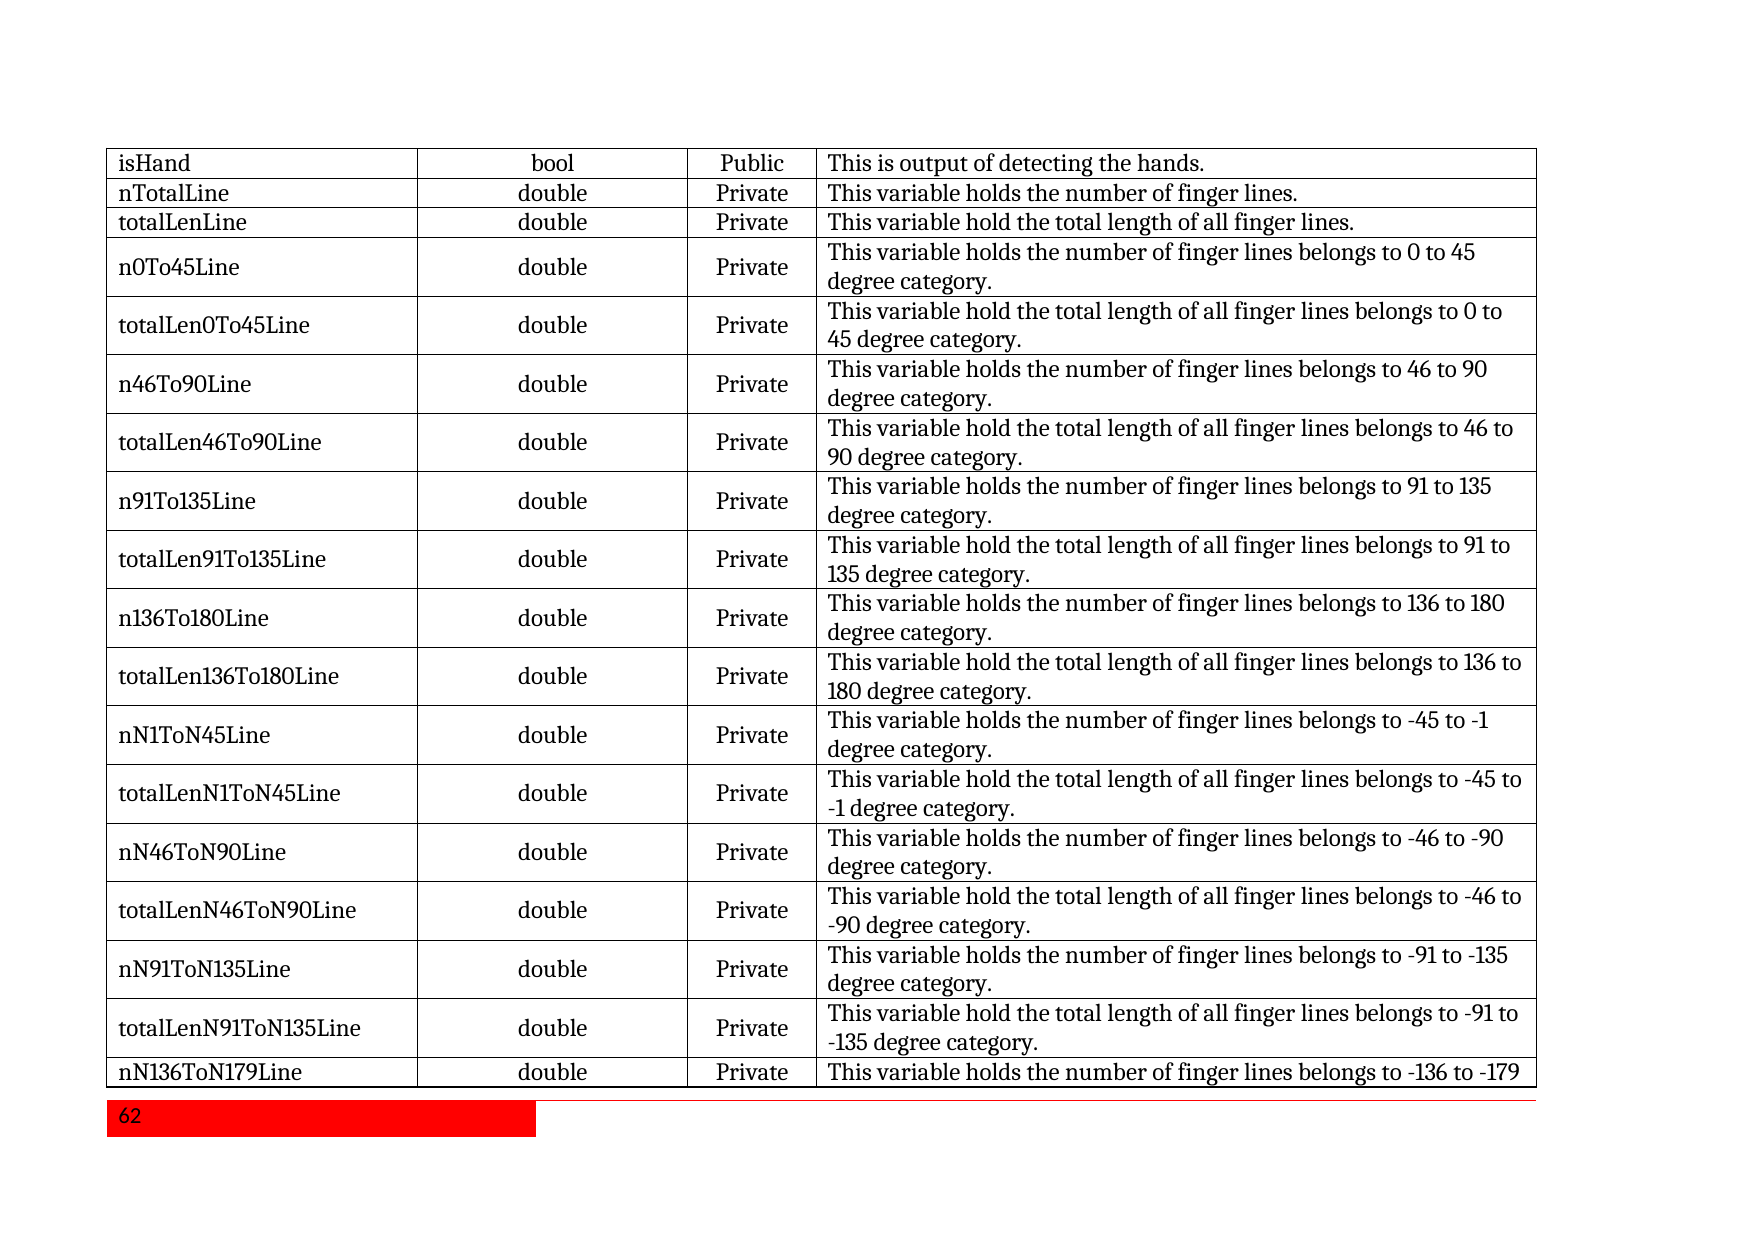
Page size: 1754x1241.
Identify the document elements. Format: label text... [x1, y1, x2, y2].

table_cell totalLenN46ToN90Line [107, 882, 417, 939]
table_cell double [418, 238, 687, 296]
table_cell This variable holds the number of finger lines belongs to -45 to -1 degree category. [817, 706, 1536, 764]
table_cell This variable holds the number of finger lines belongs to 136 to 180 degree category. [817, 589, 1536, 647]
table_cell totalLen0To45Line [107, 297, 417, 354]
table_cell n91To135Line [107, 472, 417, 530]
table_cell Private [688, 999, 816, 1057]
table_cell Private [688, 648, 816, 705]
table_cell This variable holds the number of finger lines belongs to -91 to -135 degree category. [817, 941, 1536, 998]
table_cell double [418, 297, 687, 354]
table_cell Private [688, 179, 816, 207]
table_cell double [418, 414, 687, 471]
table_cell double [418, 531, 687, 588]
table_cell This variable holds the number of finger lines. [817, 179, 1536, 207]
table_cell double [418, 648, 687, 705]
table_cell This variable holds the number of finger lines belongs to -46 to -90 degree category. [817, 824, 1536, 881]
table_cell This variable hold the total length of all finger lines belongs to -46 to -90 degree category. [817, 882, 1536, 939]
table_cell Private [688, 765, 816, 822]
table_cell Public [688, 149, 816, 177]
table_cell Private [688, 472, 816, 530]
table_cell This variable hold the total length of all finger lines belongs to 136 to 180 degree category. [817, 648, 1536, 705]
table_cell This variable hold the total length of all finger lines belongs to -91 to -135 degree category. [817, 999, 1536, 1057]
table_cell double [418, 999, 687, 1057]
table_cell double [418, 706, 687, 764]
table_cell Private [688, 706, 816, 764]
table_cell Private [688, 355, 816, 413]
table_cell totalLenLine [107, 208, 417, 237]
table_cell This variable holds the number of finger lines belongs to 46 to 90 degree category. [817, 355, 1536, 413]
table_cell double [418, 355, 687, 413]
table_cell totalLenN91ToN135Line [107, 999, 417, 1057]
table_cell nN136ToN179Line [107, 1058, 417, 1086]
table_cell Private [688, 824, 816, 881]
table_cell Private [688, 238, 816, 296]
table_cell totalLen91To135Line [107, 531, 417, 588]
table_cell double [418, 472, 687, 530]
table_cell isHand [107, 149, 417, 177]
table_cell Private [688, 589, 816, 647]
table_cell totalLenN1ToN45Line [107, 765, 417, 822]
table_cell double [418, 824, 687, 881]
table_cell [817, 1058, 1536, 1086]
table_cell This variable hold the total length of all finger lines belongs to 46 to 90 degree category. [817, 414, 1536, 471]
table_cell nN46ToN90Line [107, 824, 417, 881]
table_cell double [418, 179, 687, 207]
table_cell double [418, 765, 687, 822]
table_cell totalLen46To90Line [107, 414, 417, 471]
table_cell nN91ToN135Line [107, 941, 417, 998]
table_cell This variable holds the number of finger lines belongs to 91 to 135 degree category. [817, 472, 1536, 530]
table_cell Private [688, 414, 816, 471]
table_cell nTotalLine [107, 179, 417, 207]
table_cell double [418, 882, 687, 939]
table_cell This variable hold the total length of all finger lines belongs to 91 to 135 degree category. [817, 531, 1536, 588]
table_cell n136To180Line [107, 589, 417, 647]
table_cell bool [418, 149, 687, 177]
table_cell Private [688, 531, 816, 588]
table_cell Private [688, 1058, 816, 1086]
table_cell Private [688, 297, 816, 354]
table_cell Private [688, 208, 816, 237]
table_cell This is output of detecting the hands. [817, 149, 1536, 177]
table_cell n46To90Line [107, 355, 417, 413]
table_cell Private [688, 882, 816, 939]
table_cell double [418, 208, 687, 237]
table_cell double [418, 1058, 687, 1086]
table_cell n0To45Line [107, 238, 417, 296]
table_cell This variable hold the total length of all finger lines. [817, 208, 1536, 237]
table_cell nN1ToN45Line [107, 706, 417, 764]
table_cell Private [688, 941, 816, 998]
table_cell totalLen136To180Line [107, 648, 417, 705]
table_cell This variable hold the total length of all finger lines belongs to 0 to 45 degree category. [817, 297, 1536, 354]
table_cell double [418, 941, 687, 998]
table_cell This variable hold the total length of all finger lines belongs to -45 to -1 degree category. [817, 765, 1536, 822]
table_cell double [418, 589, 687, 647]
table_cell This variable holds the number of finger lines belongs to 0 to 45 degree category. [817, 238, 1536, 296]
